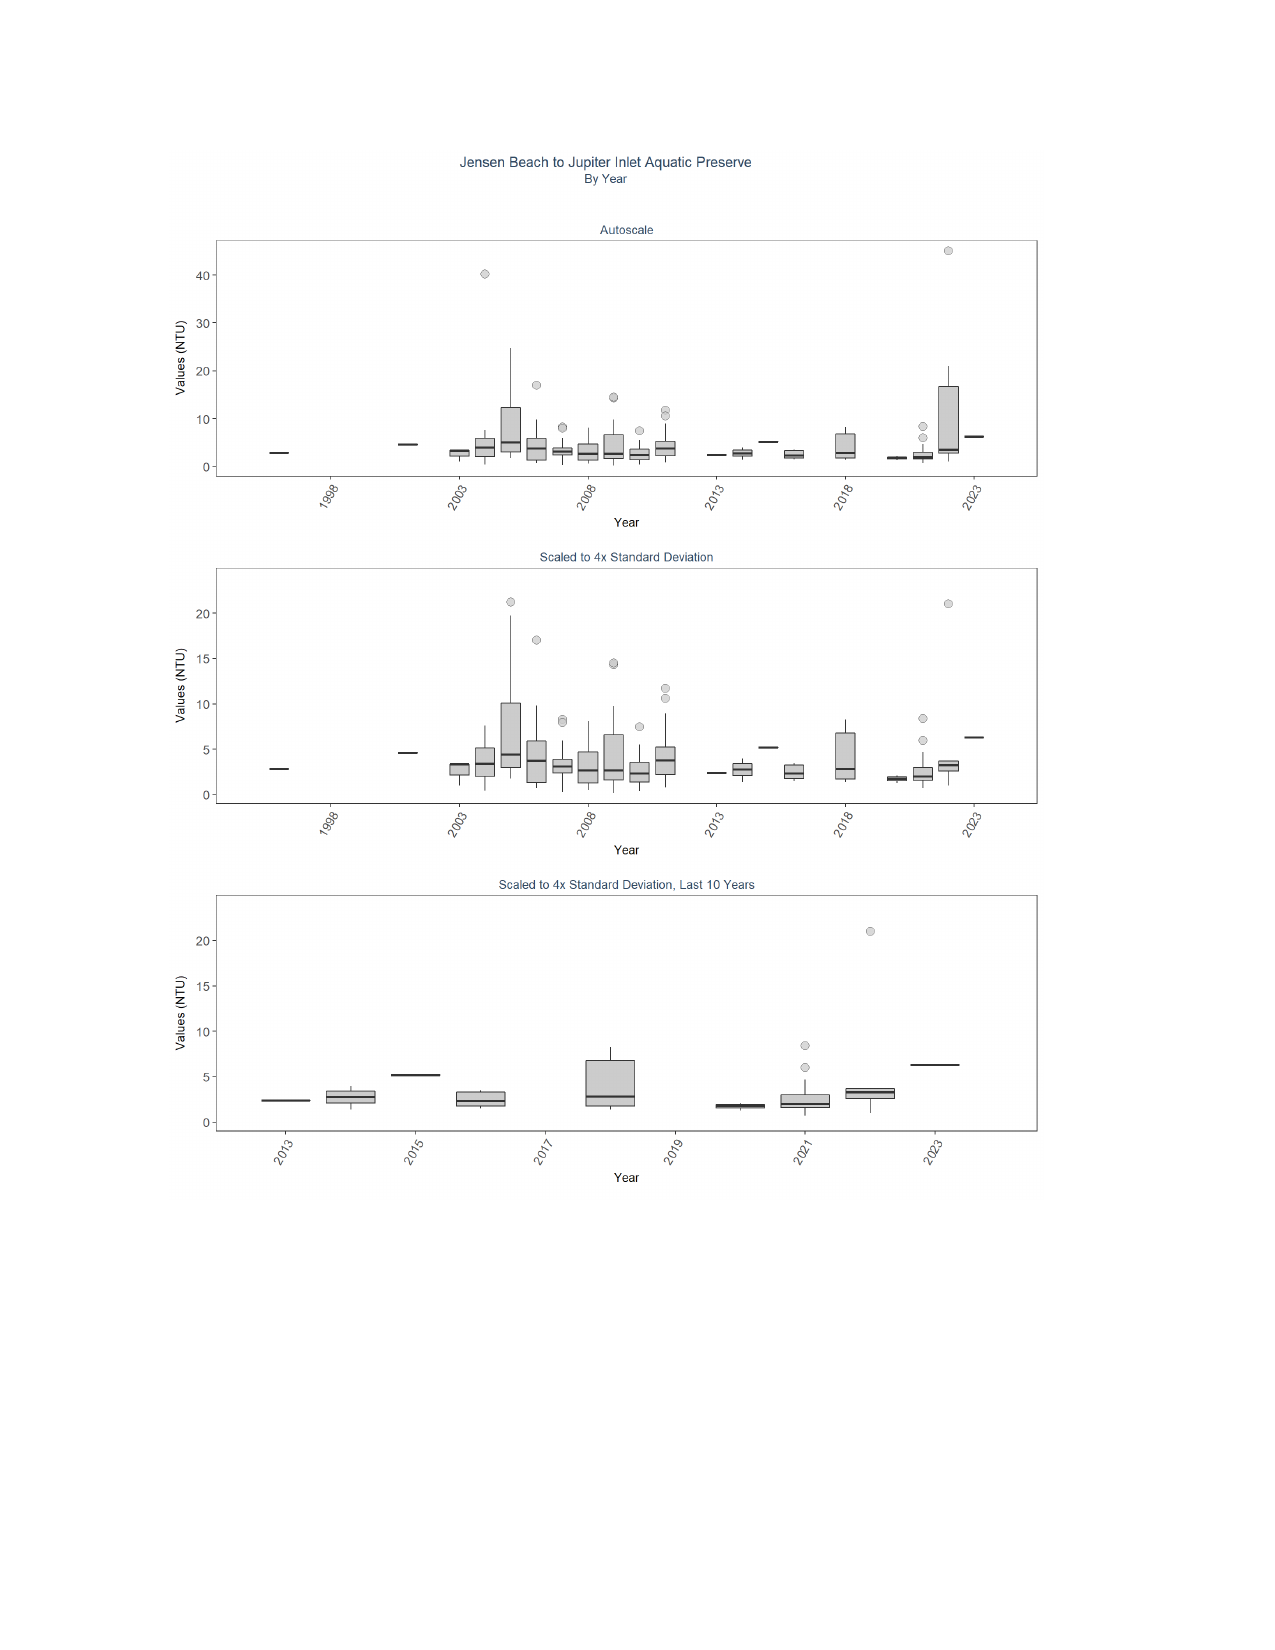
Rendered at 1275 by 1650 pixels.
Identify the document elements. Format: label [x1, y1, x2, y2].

picture [168, 150, 1044, 1200]
